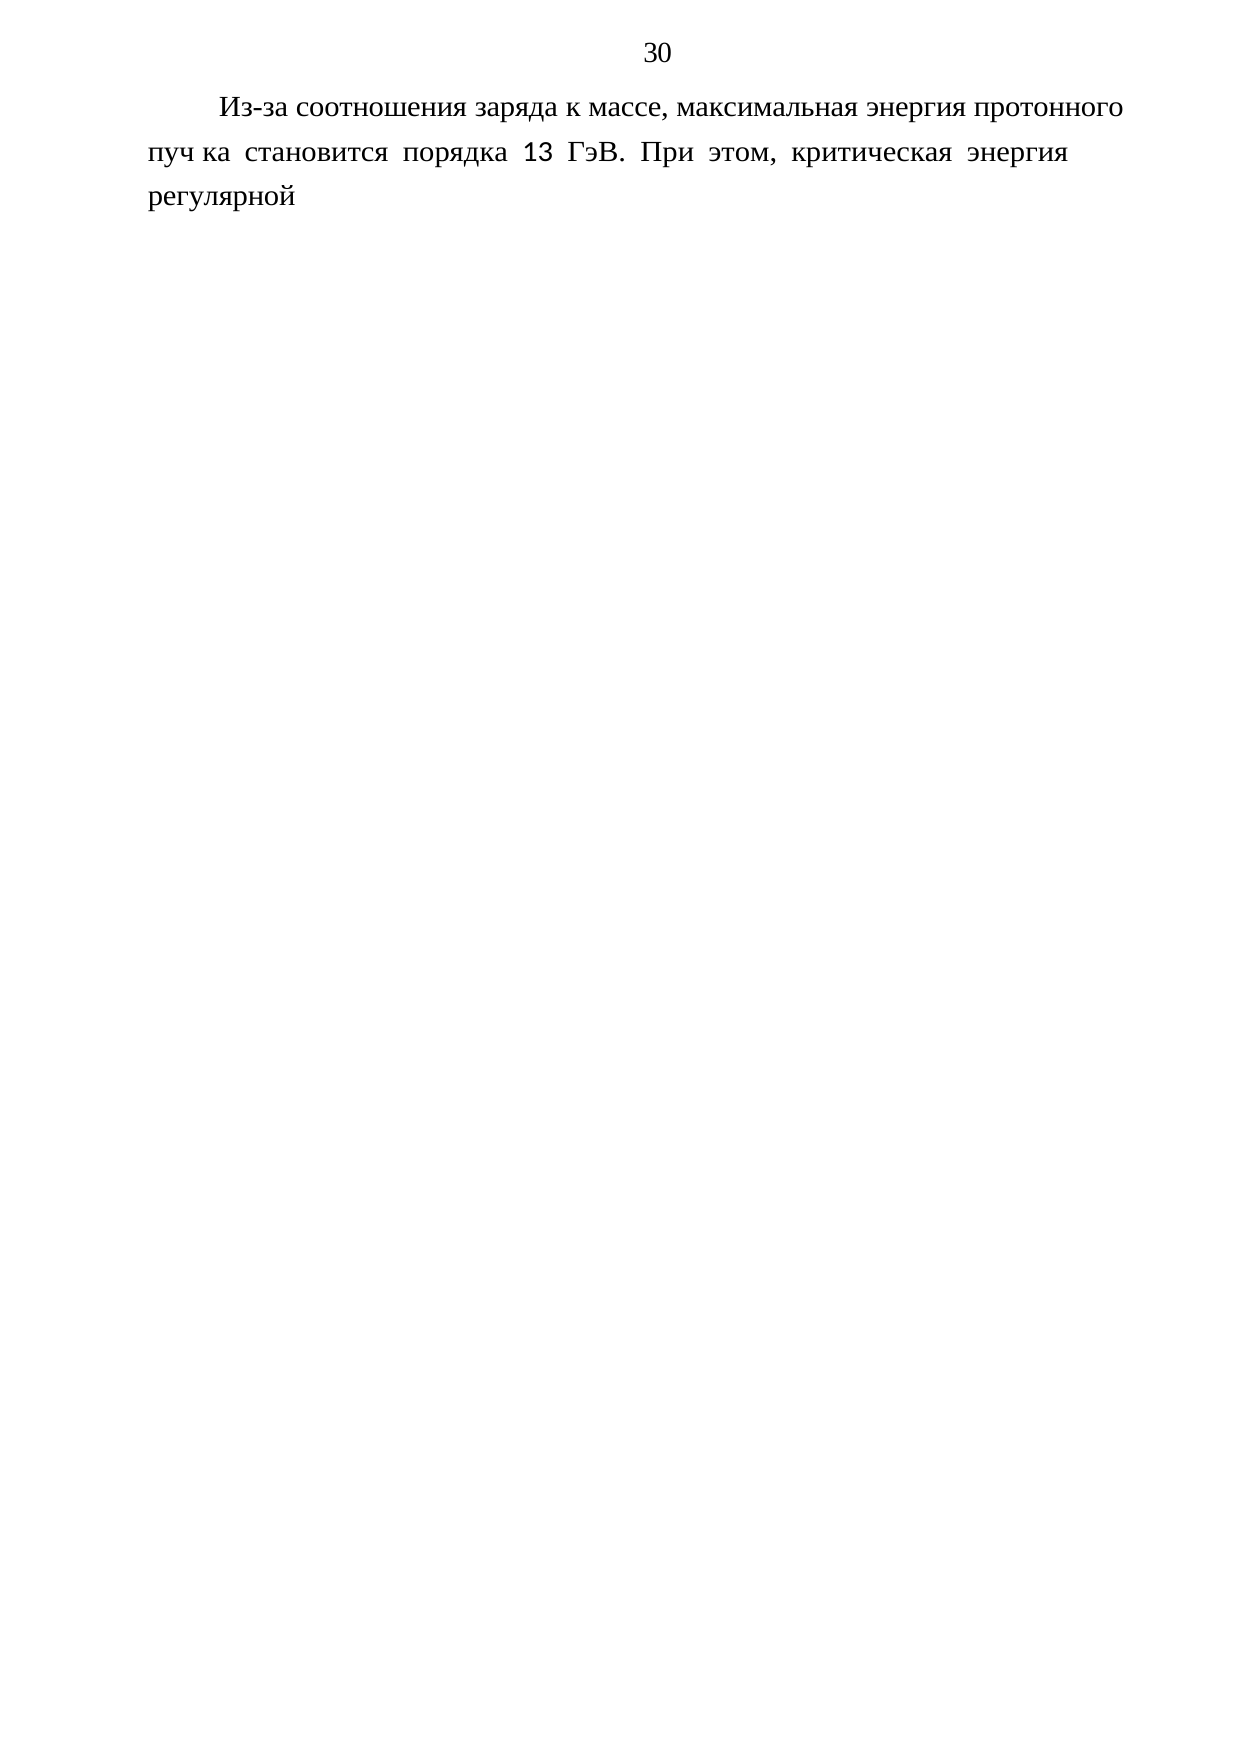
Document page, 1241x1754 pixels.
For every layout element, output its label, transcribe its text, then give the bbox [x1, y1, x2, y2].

text Из-за соотношения заряда к массе, максимальная энергия протонного пуч­ ка становится порядка 13 ГэВ. При этом, критическая энергия регулярной [148, 89, 1181, 212]
